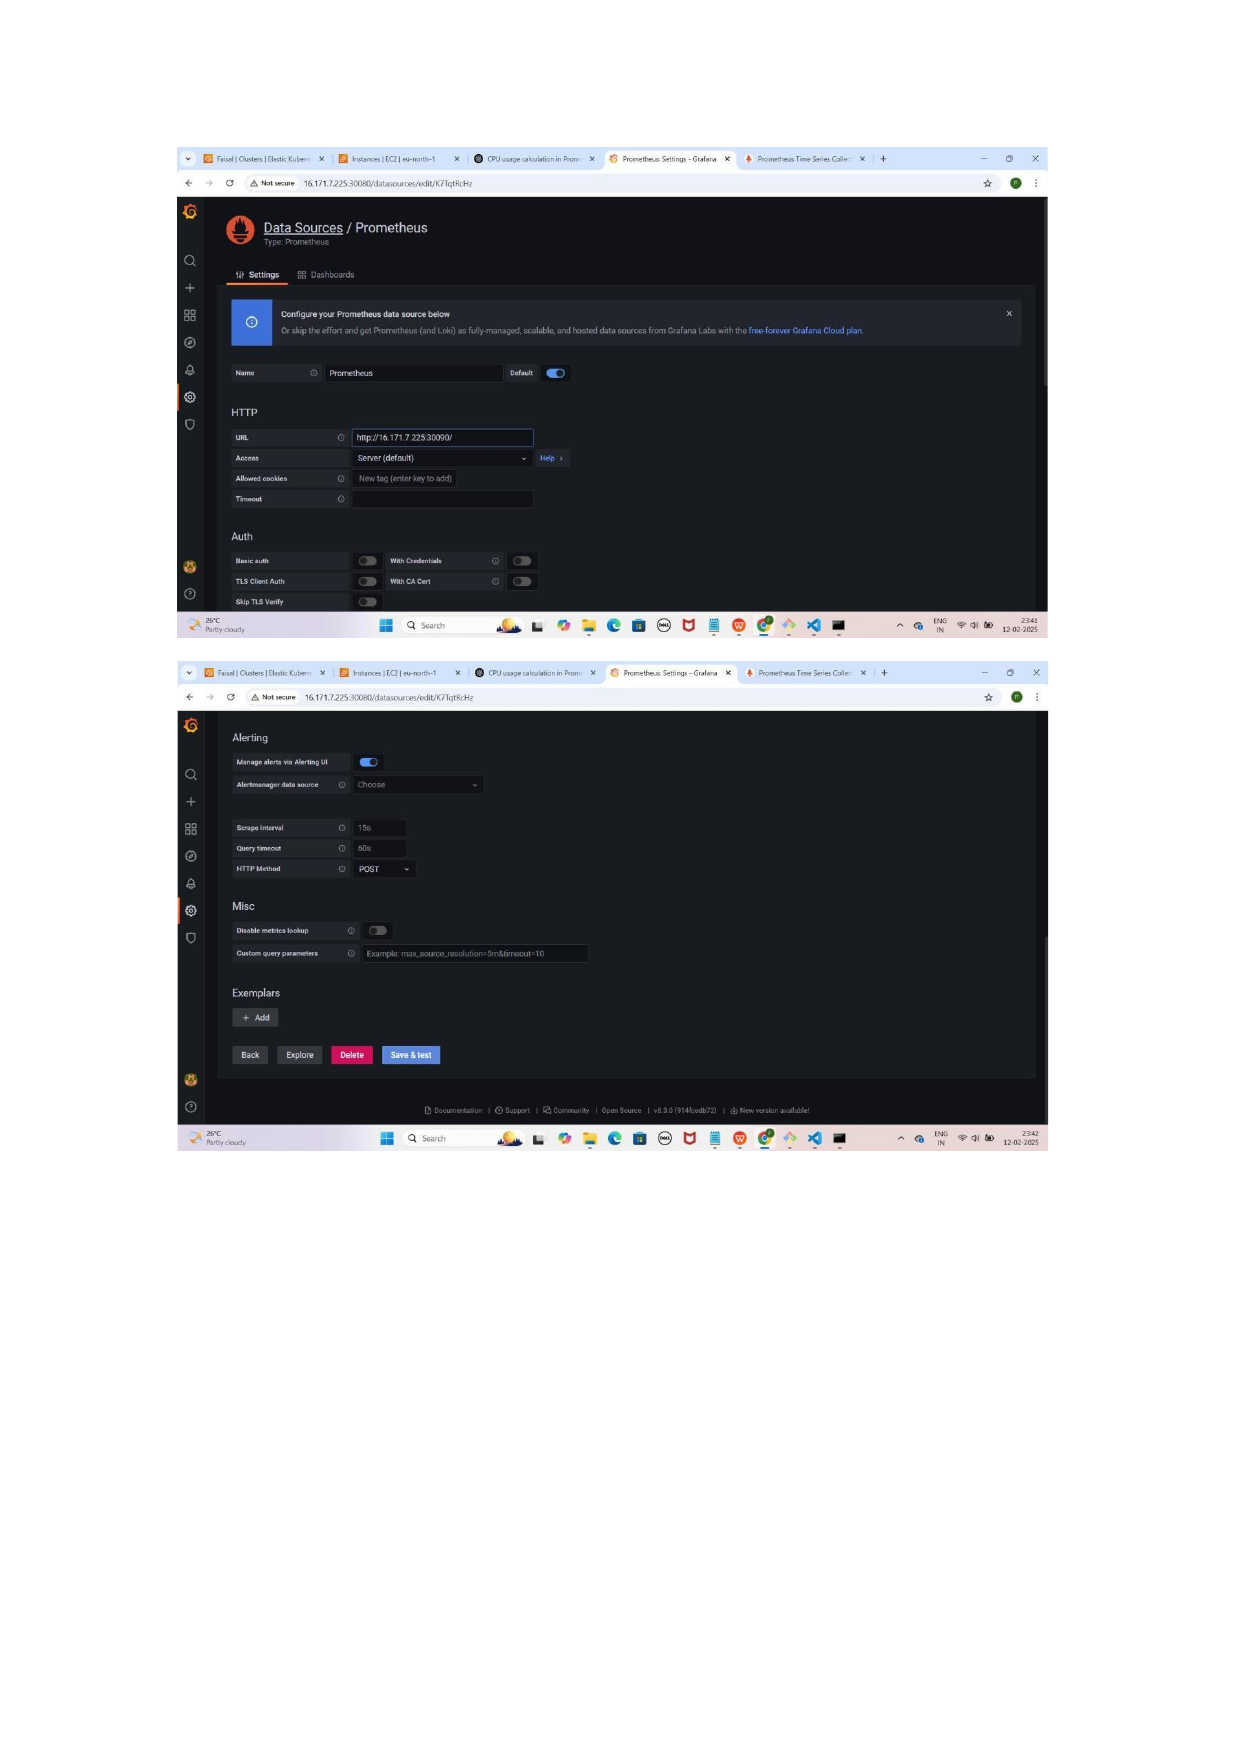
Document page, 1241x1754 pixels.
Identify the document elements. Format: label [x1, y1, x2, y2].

picture [177, 661, 1049, 1151]
picture [177, 147, 1048, 638]
